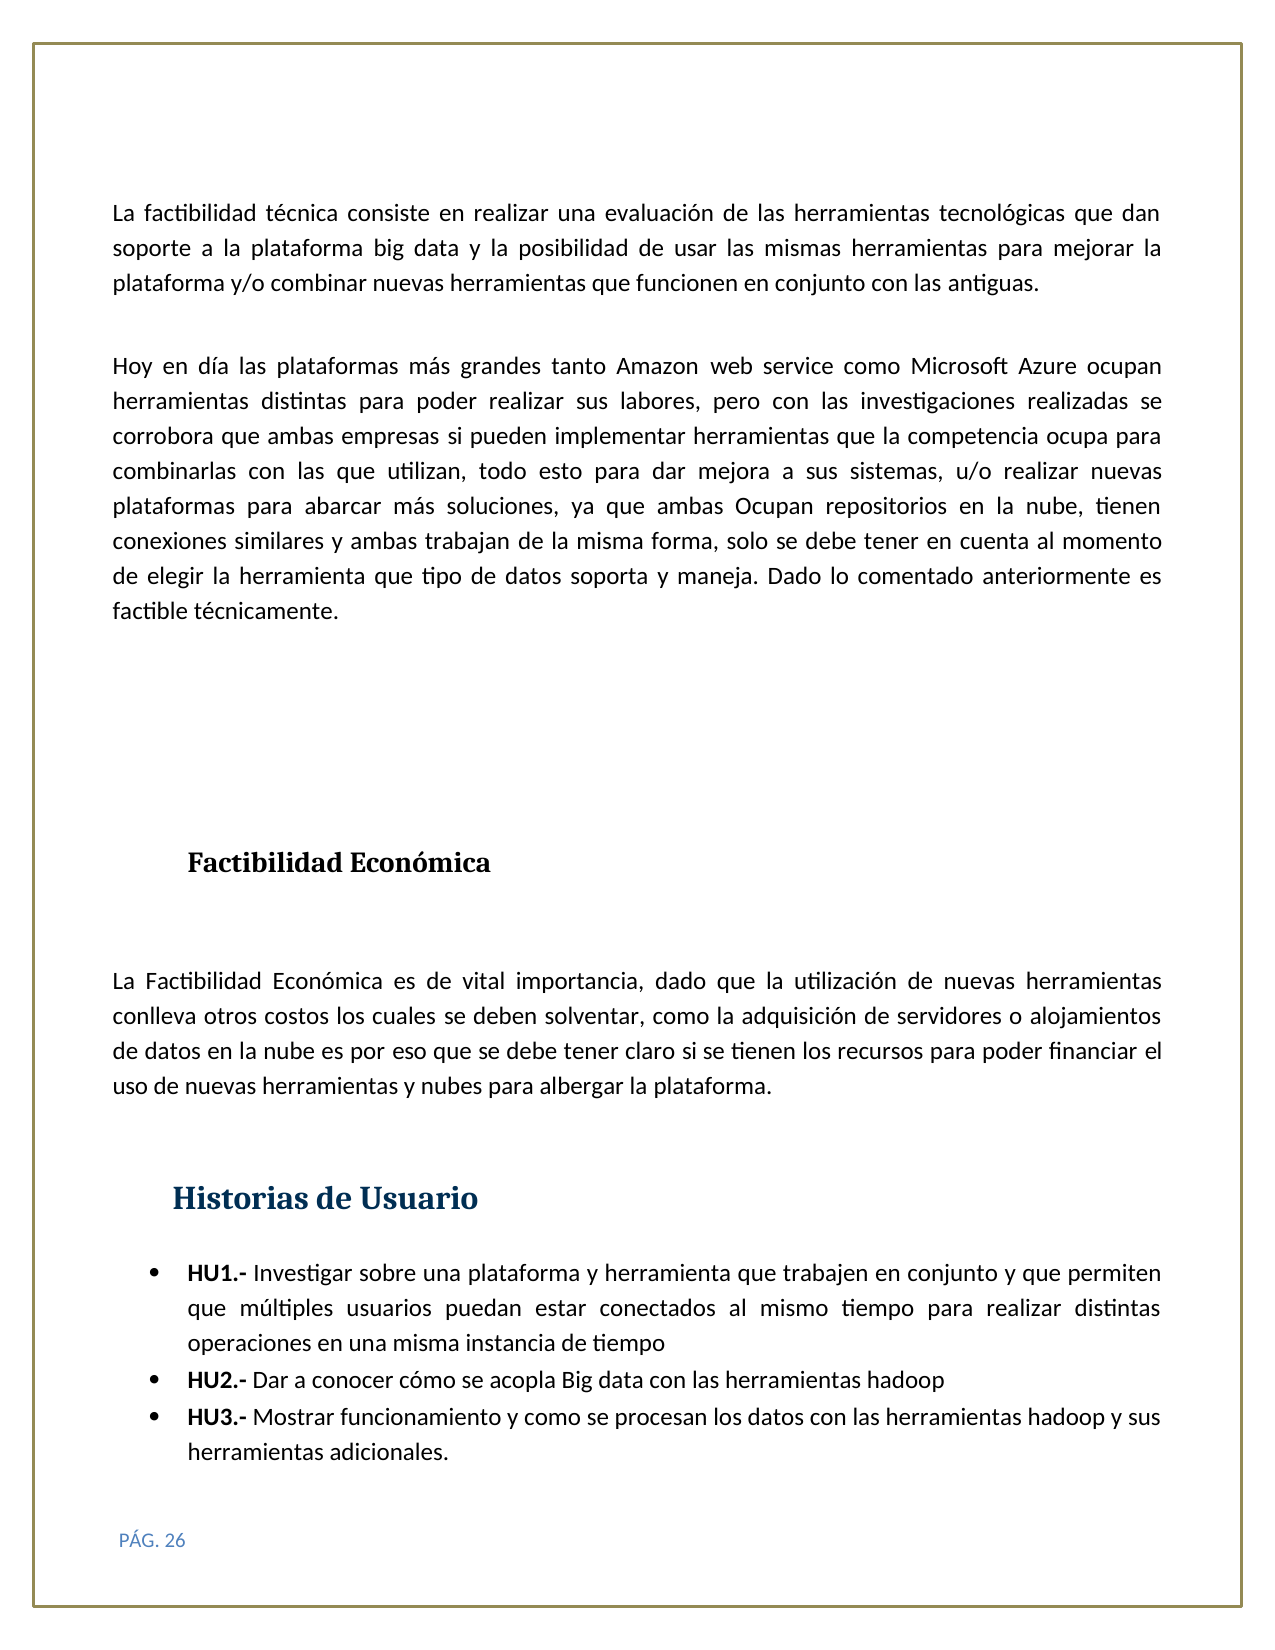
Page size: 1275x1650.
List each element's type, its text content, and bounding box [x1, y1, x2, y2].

subtitle Factibilidad Económica [187, 846, 1162, 880]
list HU1.- Investigar sobre una plataforma y herramienta que trabajen en conjunto y que permiten que múltiples usuarios puedan estar conectados al mismo tiempo para realizar distintas operaciones en una misma instancia de tiempo [150, 1257, 1162, 1358]
text Hoy en día las plataformas más grandes tanto Amazon web service como Microsoft Azure ocupan herramientas distintas para poder realizar sus labores, pero con las investigaciones realizadas se corrobora que ambas empresas si pueden implementar herramientas que la competencia ocupa para combinarlas con las que utilizan, todo esto para dar mejora a sus sistemas, u/o realizar nuevas plataformas para abarcar más soluciones, ya que ambas Ocupan repositorios en la nube, tienen conexiones similares y ambas trabajan de la misma forma, solo se debe tener en cuenta al momento de elegir la herramienta que tipo de datos soporta y maneja. Dado lo comentado anteriormente es factible técnicamente. [112, 350, 1162, 625]
text La Factibilidad Económica es de vital importancia, dado que la utilización de nuevas herramientas conlleva otros costos los cuales se deben solventar, como la adquisición de servidores o alojamientos de datos en la nube es por eso que se debe tener claro si se tienen los recursos para poder financiar el uso de nuevas herramientas y nubes para albergar la plataforma. [112, 965, 1162, 1100]
list HU3.- Mostrar funcionamiento y como se procesan los datos con las herramientas hadoop y sus herramientas adicionales. [150, 1402, 1162, 1467]
subtitle Historias de Usuario [172, 1179, 1162, 1217]
list HU2.- Dar a conocer cómo se acopla Big data con las herramientas hadoop [150, 1364, 1162, 1395]
text La factibilidad técnica consiste en realizar una evaluación de las herramientas tecnológicas que dan soporte a la plataforma big data y la posibilidad de usar las mismas herramientas para mejorar la plataforma y/o combinar nuevas herramientas que funcionen en conjunto con las antiguas. [112, 197, 1162, 298]
